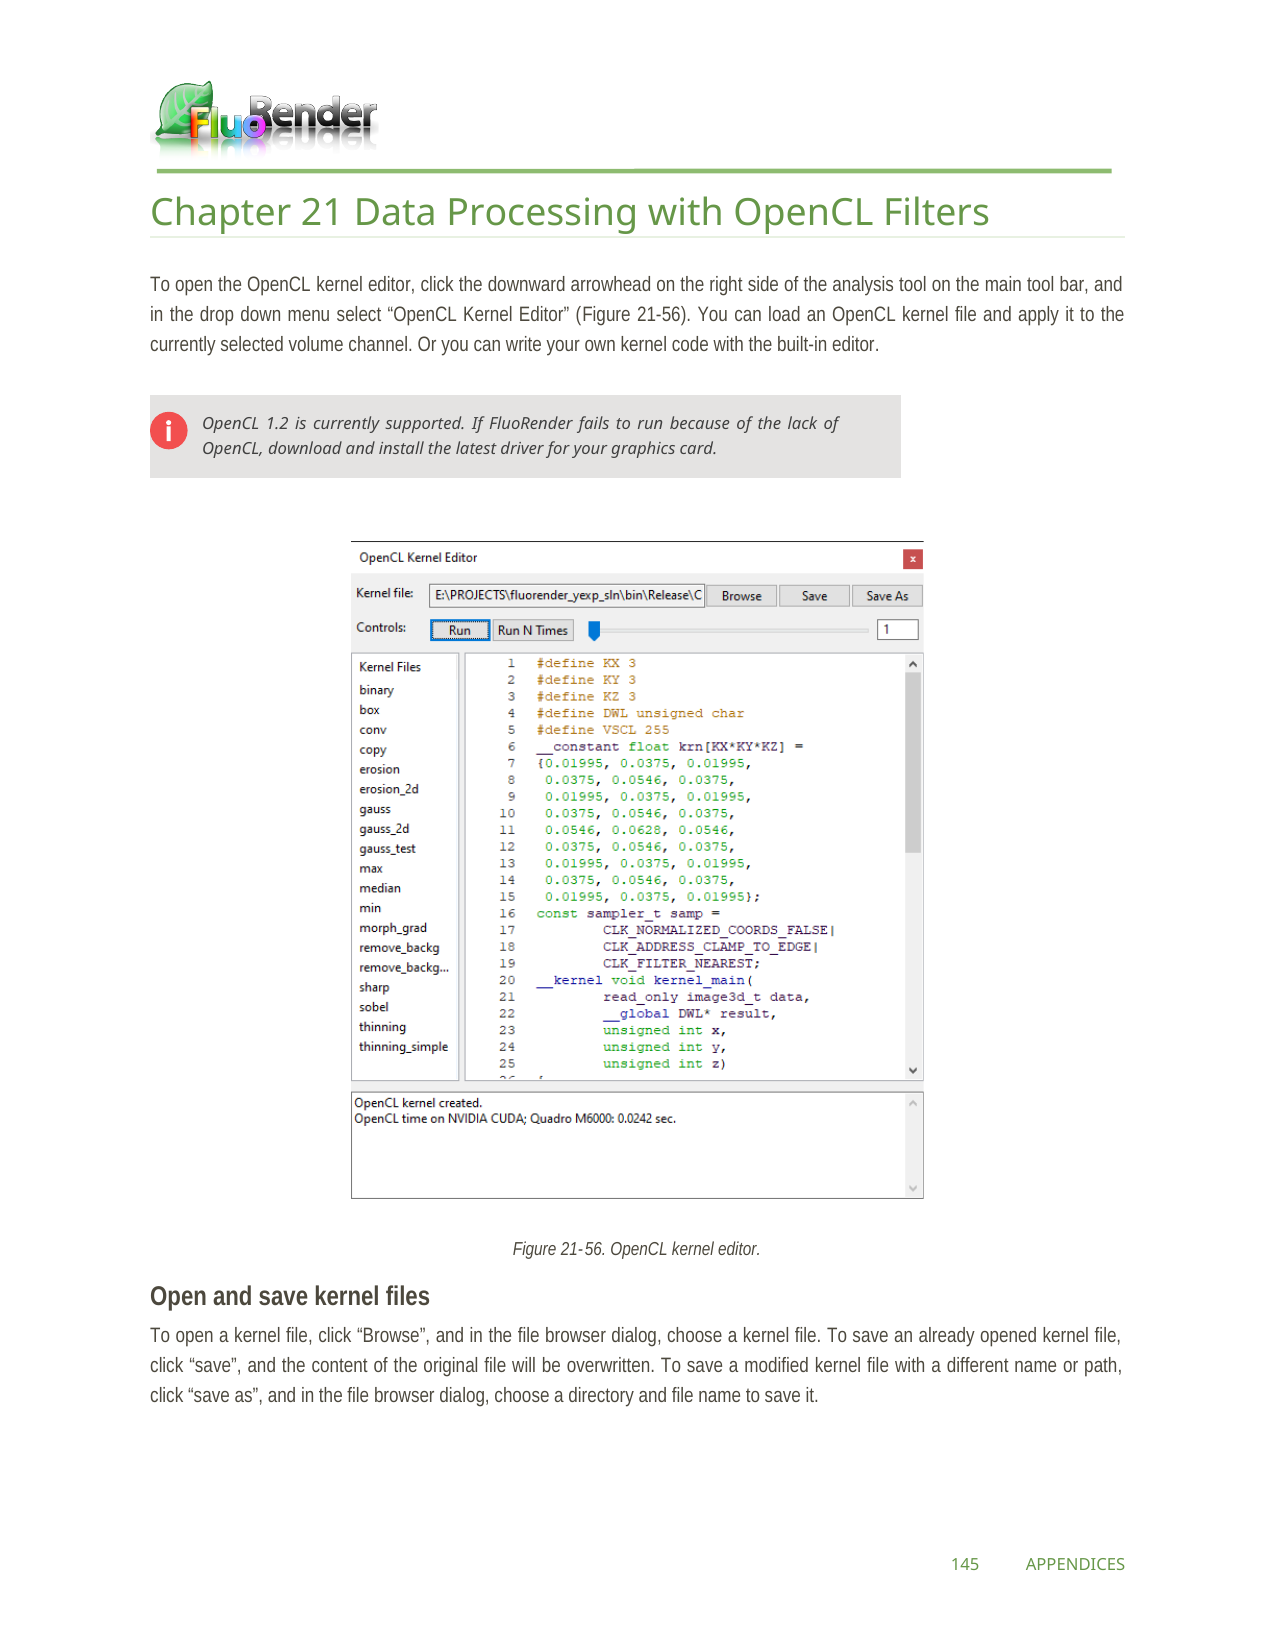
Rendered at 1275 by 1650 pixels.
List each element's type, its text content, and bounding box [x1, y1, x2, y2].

subtitle Data Processing with OpenCL Filters [150, 185, 1125, 236]
subtitle Open and save kernel files [150, 1280, 1125, 1311]
picture [150, 75, 379, 162]
text To open a kernel file, click “Browse”, and in the file browser dialog, choose a kernel file. To save an already opened kernel file, click “save”, and the content of the original file will be overwritten. To save a modified kernel file with a different name or path, click “save as”, and in the file browser dialog, choose a directory and file name to save it. [150, 1323, 1125, 1407]
picture [351, 541, 924, 1199]
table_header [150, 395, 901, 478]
